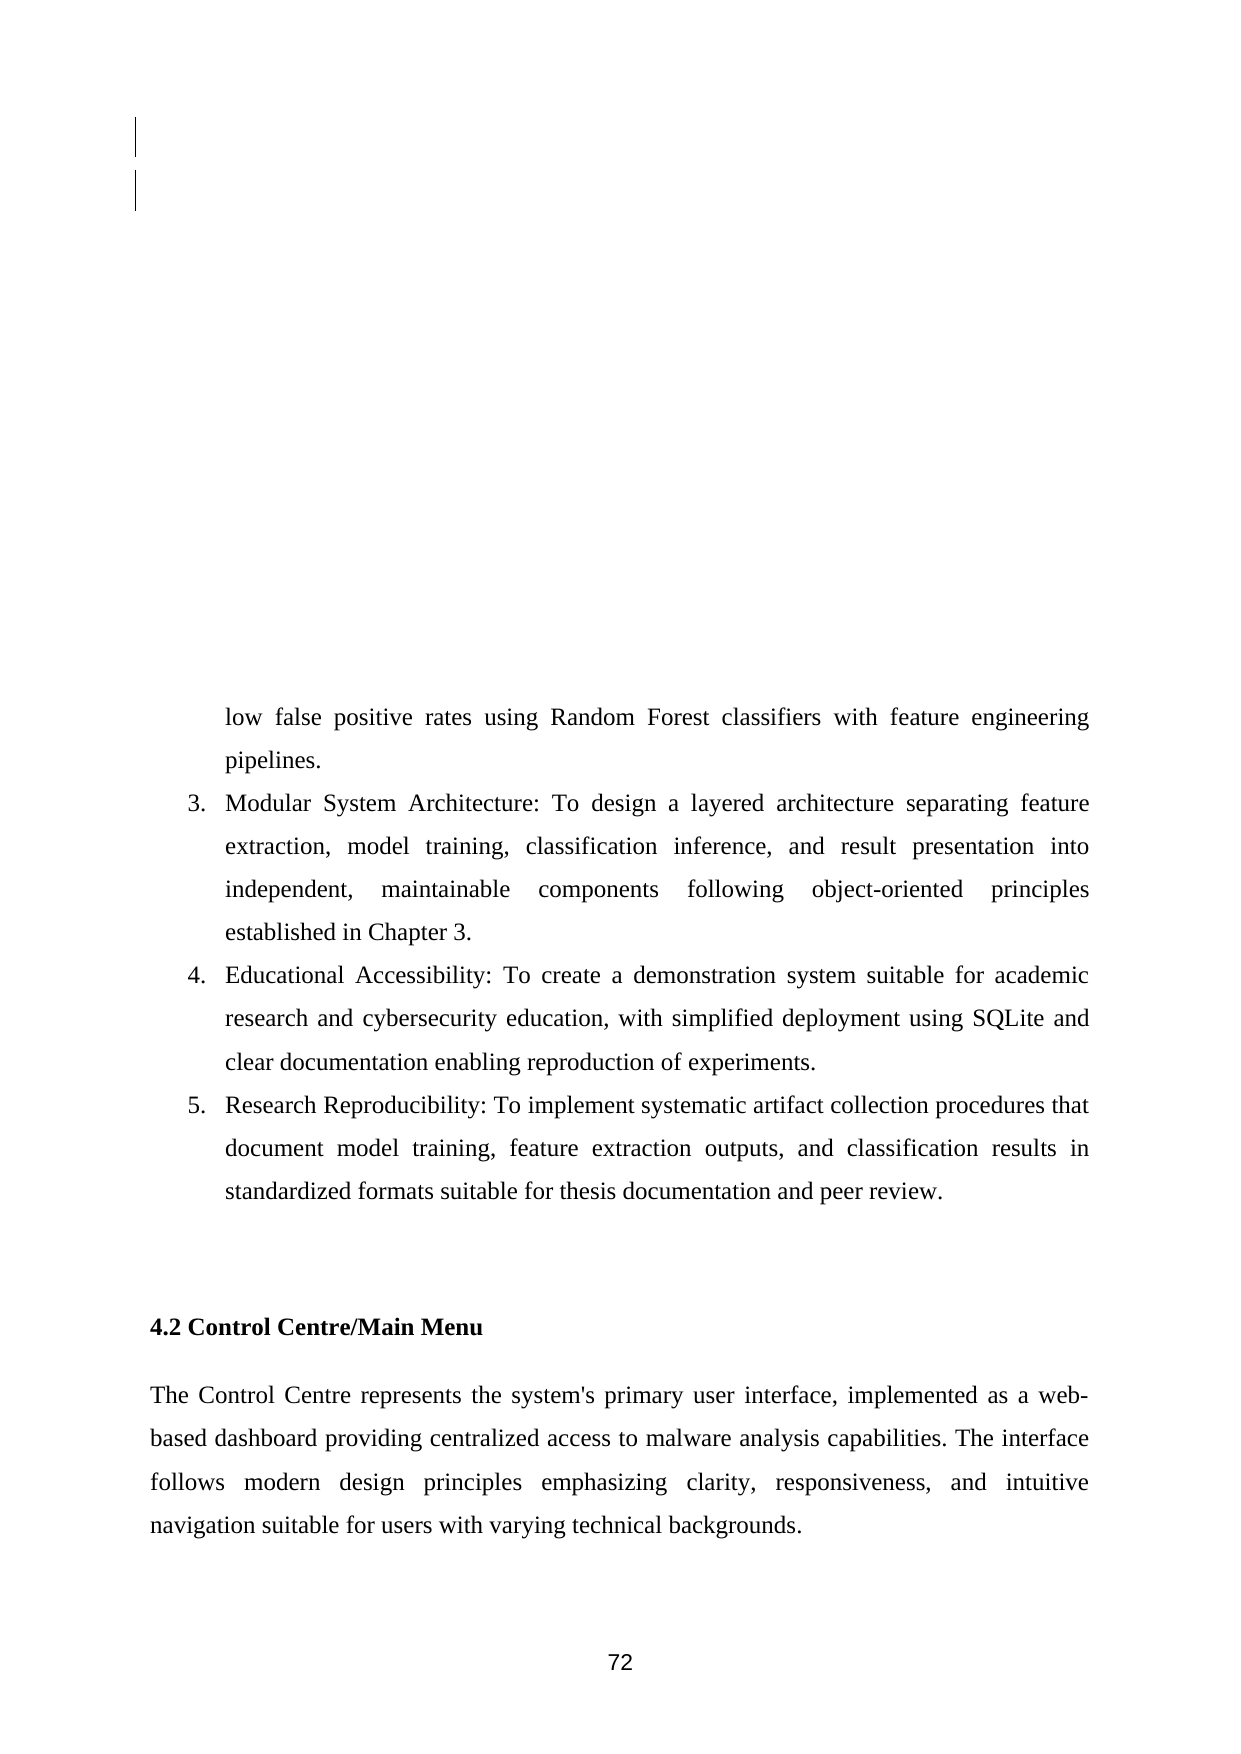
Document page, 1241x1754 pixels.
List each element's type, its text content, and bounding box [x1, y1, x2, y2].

list Educational Accessibility: To create a demonstration system suitable for academic research and cybersecurity education, with simplified deployment using SQLite and clear documentation enabling reproduction of experiments. [187, 960, 1090, 1075]
text The Control Centre represents the system's primary user interface, implemented as a web-based dashboard providing centralized access to malware analysis capabilities. The interface follows modern design principles emphasizing clarity, responsiveness, and intuitive navigation suitable for users with varying technical backgrounds. [150, 1380, 1090, 1538]
list Research Reproducibility: To implement systematic artifact collection procedures that document model training, feature extraction outputs, and classification results in standardized formats suitable for thesis documentation and peer review. [187, 1090, 1090, 1205]
list Machine Learning Classification: To develop and train supervised learning models capable of distinguishing malicious from benign executables with high accuracy and low false positive rates using Random Forest classifiers with feature engineering pipelines. [187, 702, 1090, 773]
list Modular System Architecture: To design a layered architecture separating feature extraction, model training, classification inference, and result presentation into independent, maintainable components following object-oriented principles established in Chapter 3. [187, 788, 1090, 946]
subtitle 4.2 Control Centre/Main Menu [150, 1312, 1090, 1341]
